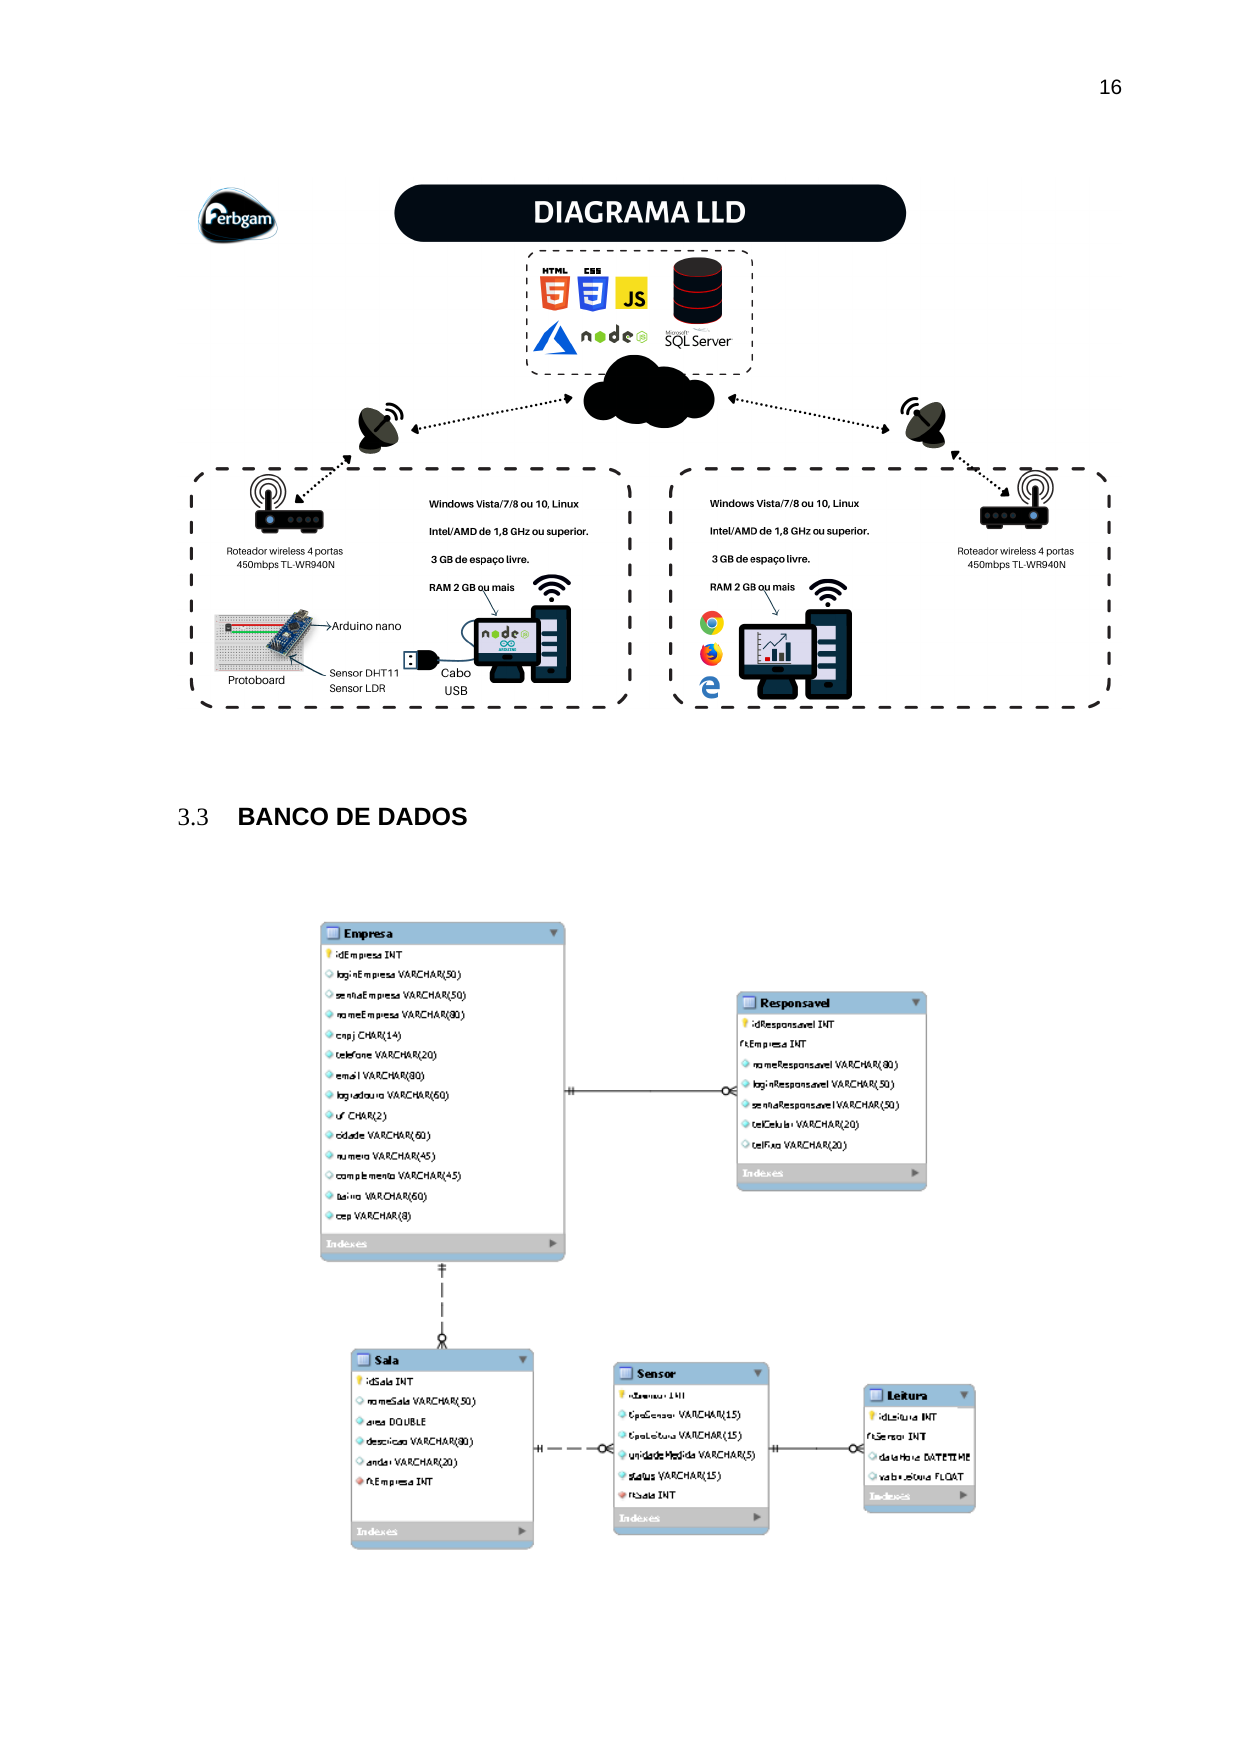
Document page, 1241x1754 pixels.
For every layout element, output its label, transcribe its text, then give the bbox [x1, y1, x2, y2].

subtitle Banco de Dados [177, 802, 1122, 831]
picture [296, 911, 1004, 1556]
picture [177, 177, 1123, 709]
